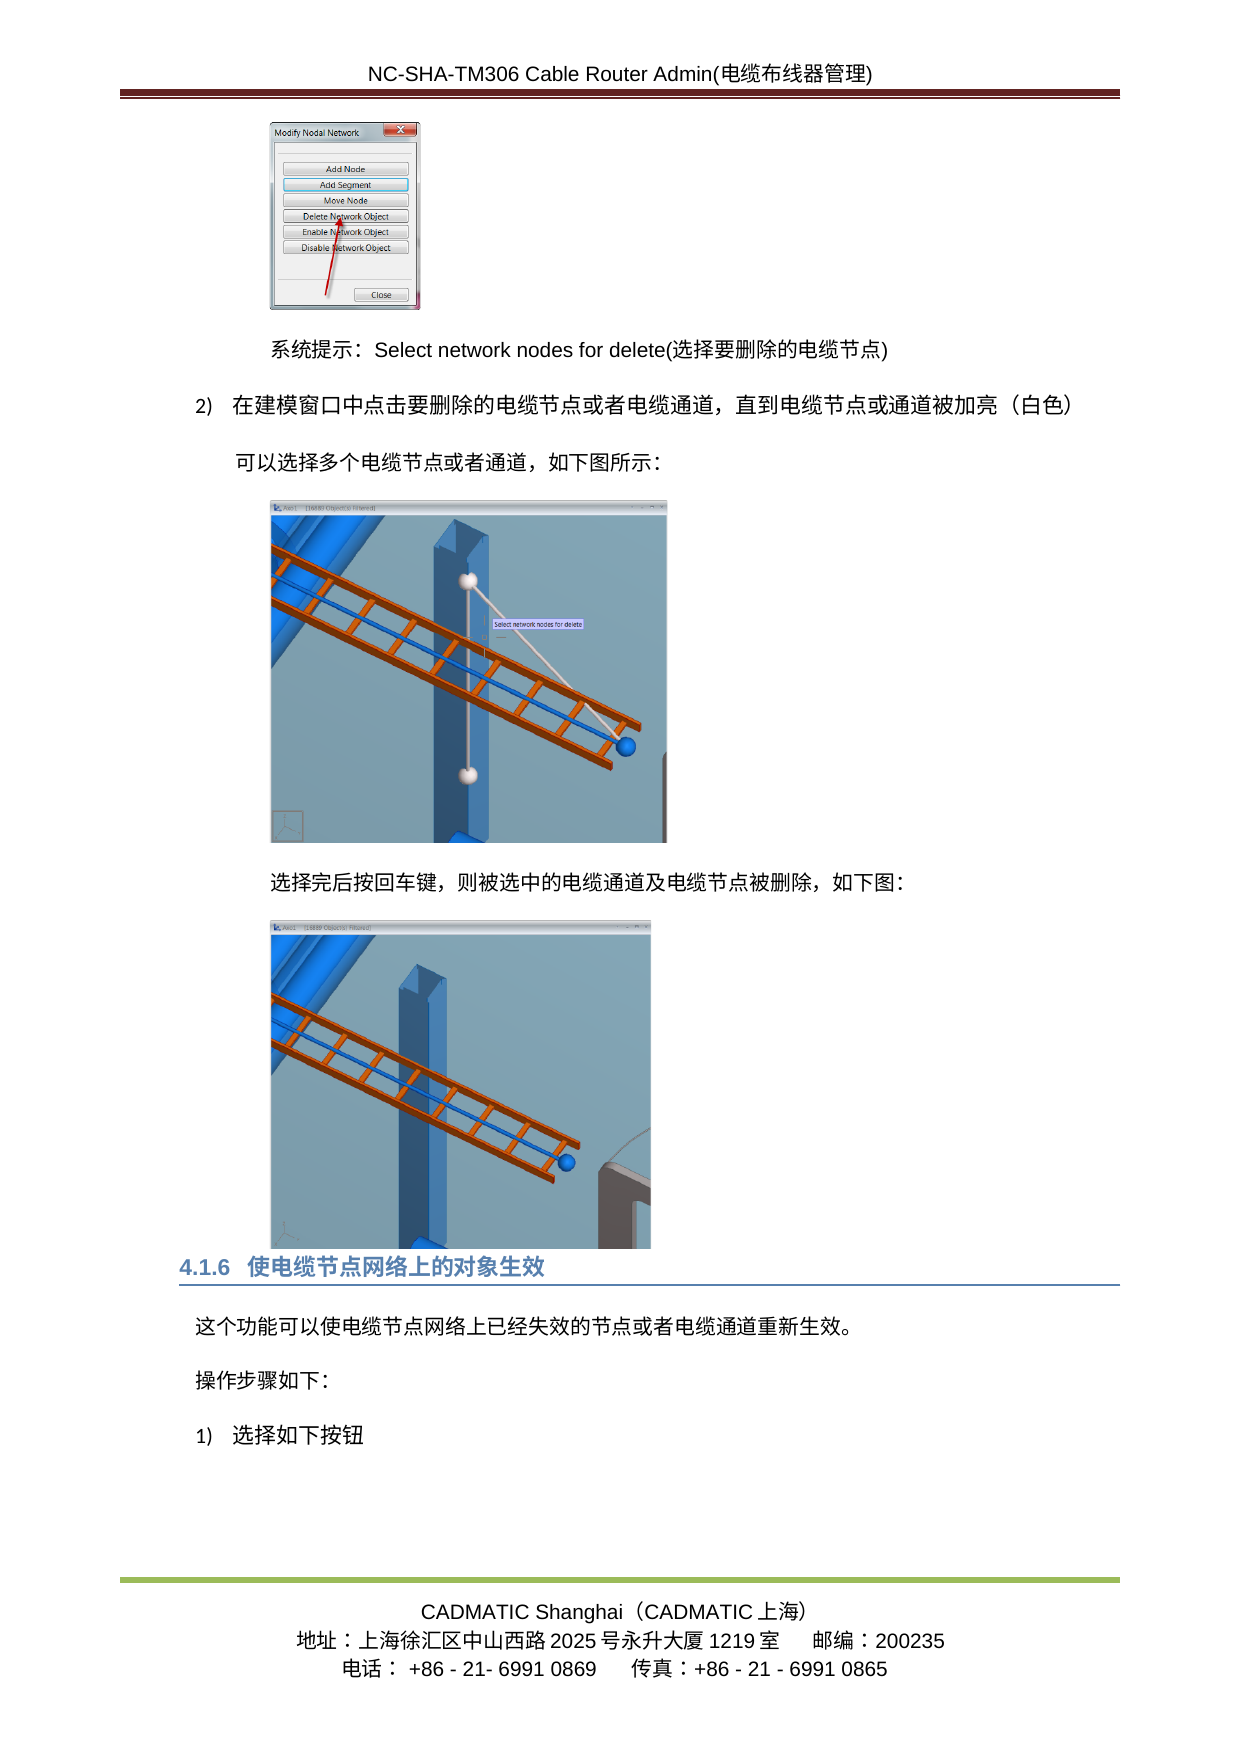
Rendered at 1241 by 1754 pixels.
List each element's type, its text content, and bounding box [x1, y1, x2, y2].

list 在建模窗口中点击要删除的电缆节点或者电缆通道，直到电缆节点或通道被加亮（白色） [195, 388, 1120, 419]
picture [269, 500, 668, 843]
text 系统提示：Select network nodes for delete(选择要删除的电缆节点) [120, 334, 1120, 364]
text 选择完后按回车键，则被选中的电缆通道及电缆节点被删除，如下图： [120, 866, 1120, 897]
subtitle 使电缆节点网络上的对象生效 [179, 1249, 1120, 1284]
picture [269, 920, 652, 1249]
list 选择如下按钮 [195, 1418, 1120, 1450]
text 操作步骤如下： [120, 1364, 1120, 1394]
text 这个功能可以使电缆节点网络上已经失效的节点或者电缆通道重新生效。 [120, 1310, 1120, 1340]
text 可以选择多个电缆节点或者通道，如下图所示： [120, 446, 1120, 476]
picture [269, 122, 421, 310]
